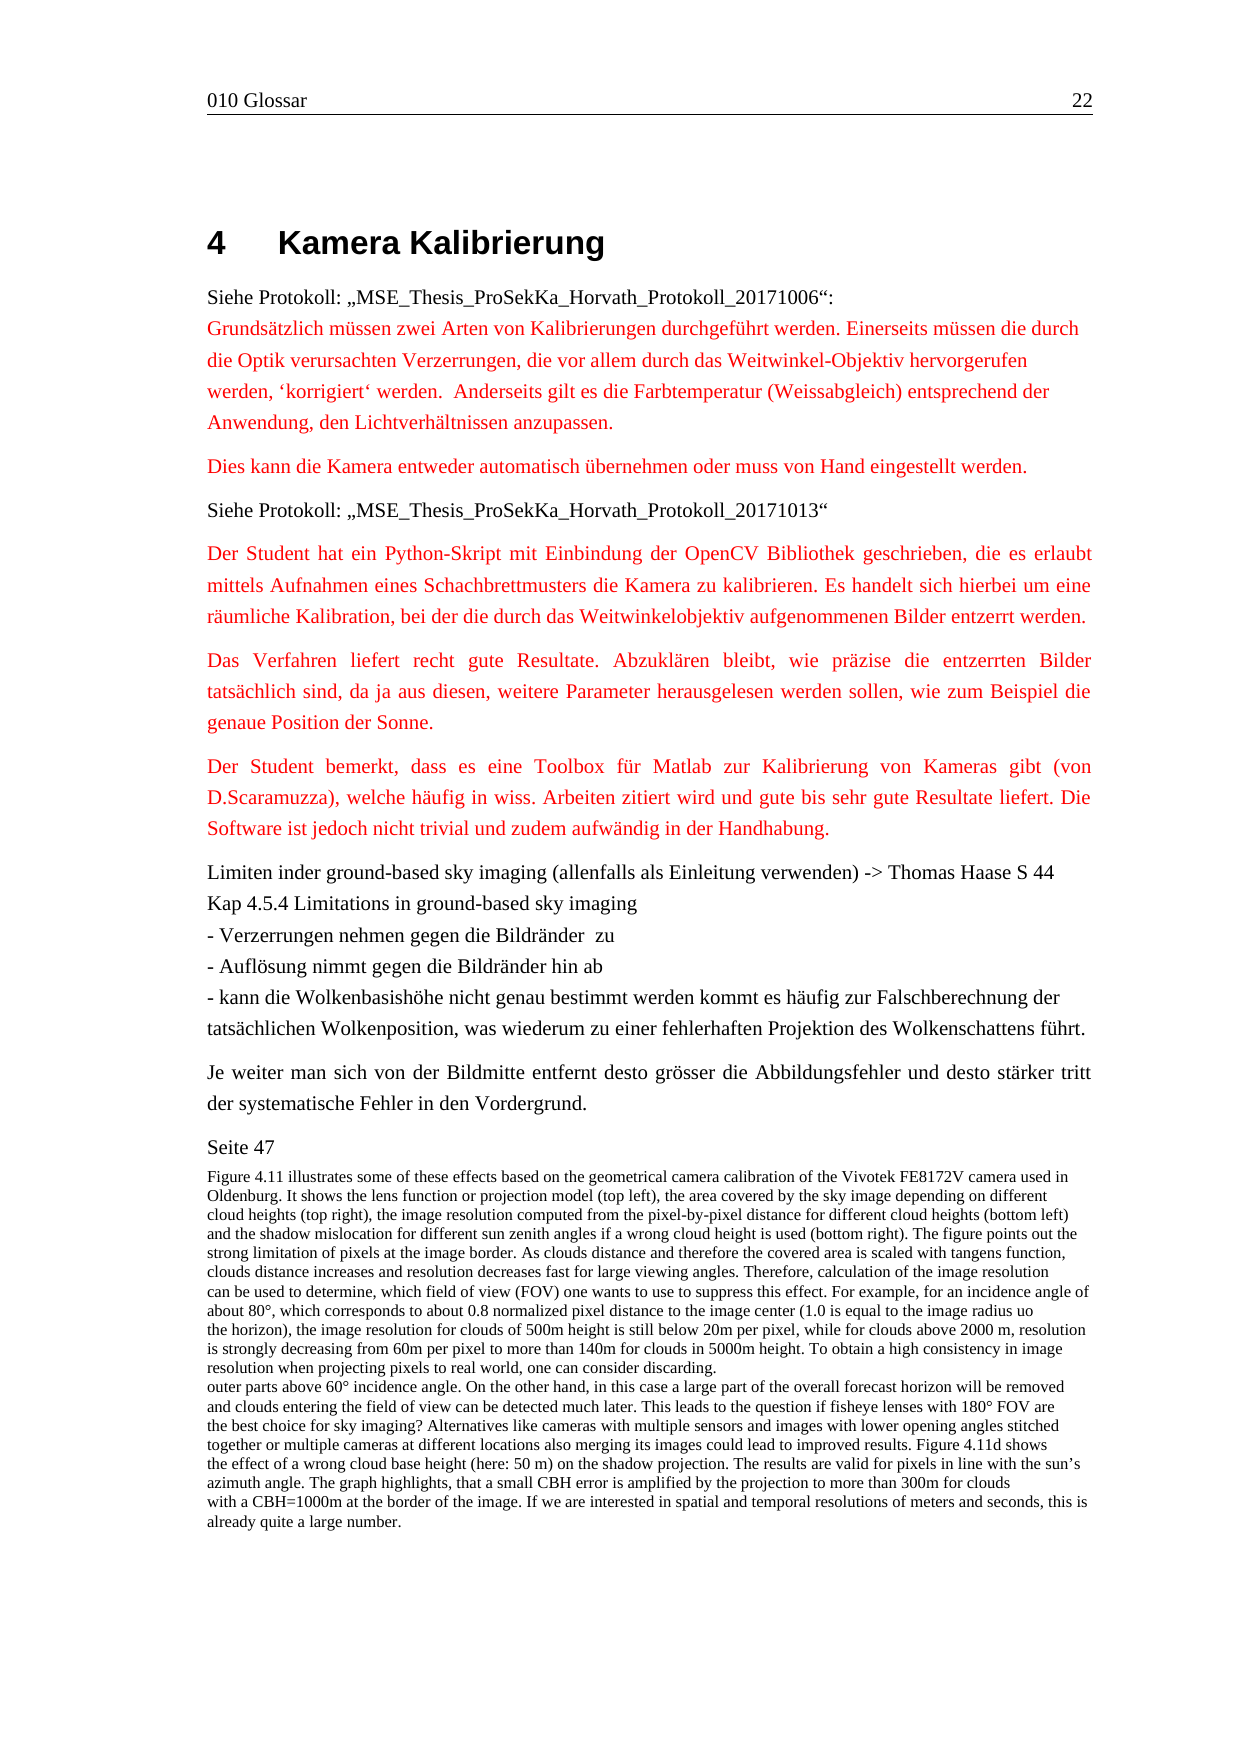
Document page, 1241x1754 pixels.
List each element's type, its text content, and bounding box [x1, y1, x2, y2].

text with a CBH=1000m at the border of the image. If we are interested in spatial and temporal resolutions of meters and seconds, this is already quite a large number. [207, 1492, 1093, 1531]
text Dies kann die Kamera entweder automatisch übernehmen oder muss von Hand eingestellt werden. [207, 454, 1093, 478]
text Seite 47 [207, 1135, 1093, 1159]
text the effect of a wrong cloud base height (here: 50 m) on the shadow projection. The results are valid for pixels in line with the sun’s azimuth angle. The graph highlights, that a small CBH error is amplified by the projection to more than 300m for clouds [207, 1454, 1093, 1492]
text strong limitation of pixels at the image border. As clouds distance and therefore the covered area is scaled with tangens function, clouds distance increases and resolution decreases fast for large viewing angles. Therefore, calculation of the image resolution [207, 1243, 1093, 1281]
text the best choice for sky imaging? Alternatives like cameras with multiple sensors and images with lower opening angles stitched together or multiple cameras at different locations also merging its images could lead to improved results. Figure 4.11d shows [207, 1416, 1093, 1454]
text Der Student bemerkt, dass es eine Toolbox für Matlab zur Kalibrierung von Kameras gibt (von D.Scaramuzza), welche häufig in wiss. Arbeiten zitiert wird und gute bis sehr gute Resultate liefert. Die Software ist jedoch nicht trivial und zudem aufwändig in der Handhabung. [207, 754, 1093, 840]
text Das Verfahren liefert recht gute Resultate. Abzuklären bleibt, wie präzise die entzerrten Bilder tatsächlich sind, da ja aus diesen, weitere Parameter herausgelesen werden sollen, wie zum Beispiel die genaue Position der Sonne. [207, 648, 1093, 734]
text the horizon), the image resolution for clouds of 500m height is still below 20m per pixel, while for clouds above 2000 m, resolution is strongly decreasing from 60m per pixel to more than 140m for clouds in 5000m height. To obtain a high consistency in image resolution when projecting pixels to real world, one can consider discarding. outer parts above 60° incidence angle. On the other hand, in this case a large part of the overall forecast horizon will be removed and clouds entering the field of view can be detected much later. This leads to the question if fisheye lenses with 180° FOV are [207, 1320, 1093, 1416]
text cloud heights (top right), the image resolution computed from the pixel-by-pixel distance for different cloud heights (bottom left) and the shadow mislocation for different sun zenith angles if a wrong cloud height is used (bottom right). The figure points out the [207, 1205, 1093, 1243]
text Der Student hat ein Python-Skript mit Einbindung der OpenCV Bibliothek geschrieben, die es erlaubt mittels Aufnahmen eines Schachbrettmusters die Kamera zu kalibrieren. Es handelt sich hierbei um eine räumliche Kalibration, bei der die durch das Weitwinkelobjektiv aufgenommenen Bilder entzerrt werden. [207, 541, 1093, 628]
text Je weiter man sich von der Bildmitte entfernt desto grösser die Abbildungsfehler und desto stärker tritt der systematische Fehler in den Vordergrund. [207, 1060, 1093, 1115]
subtitle Kamera Kalibrierung [207, 223, 1093, 261]
text Siehe Protokoll: „MSE_Thesis_ProSekKa_Horvath_Protokoll_20171006“: Grundsätzlich müssen zwei Arten von Kalibrierungen durchgeführt werden. Einerseits müssen die durch die Optik verursachten Verzerrungen, die vor allem durch das Weitwinkel-Objektiv hervorgerufen werden, ‘korrigiert‘ werden. Anderseits gilt es die Farbtemperatur (Weissabgleich) entsprechend der Anwendung, den Lichtverhältnissen anzupassen. [207, 285, 1093, 434]
text Figure 4.11 illustrates some of these effects based on the geometrical camera calibration of the Vivotek FE8172V camera used in Oldenburg. It shows the lens function or projection model (top left), the area covered by the sky image depending on different [207, 1166, 1093, 1205]
text can be used to determine, which field of view (FOV) one wants to use to suppress this effect. For example, for an incidence angle of about 80°, which corresponds to about 0.8 normalized pixel distance to the image center (1.0 is equal to the image radius uo [207, 1281, 1093, 1320]
text Siehe Protokoll: „MSE_Thesis_ProSekKa_Horvath_Protokoll_20171013“ [207, 498, 1093, 522]
text Limiten inder ground-based sky imaging (allenfalls als Einleitung verwenden) -> Thomas Haase S 44 Kap 4.5.4 Limitations in ground-based sky imaging - Verzerrungen nehmen gegen die Bildränder zu - Auflösung nimmt gegen die Bildränder hin ab - kann die Wolkenbasishöhe nicht genau bestimmt werden kommt es häufig zur Falschberechnung der tatsächlichen Wolkenposition, was wiederum zu einer fehlerhaften Projektion des Wolkenschattens führt. [207, 860, 1093, 1040]
